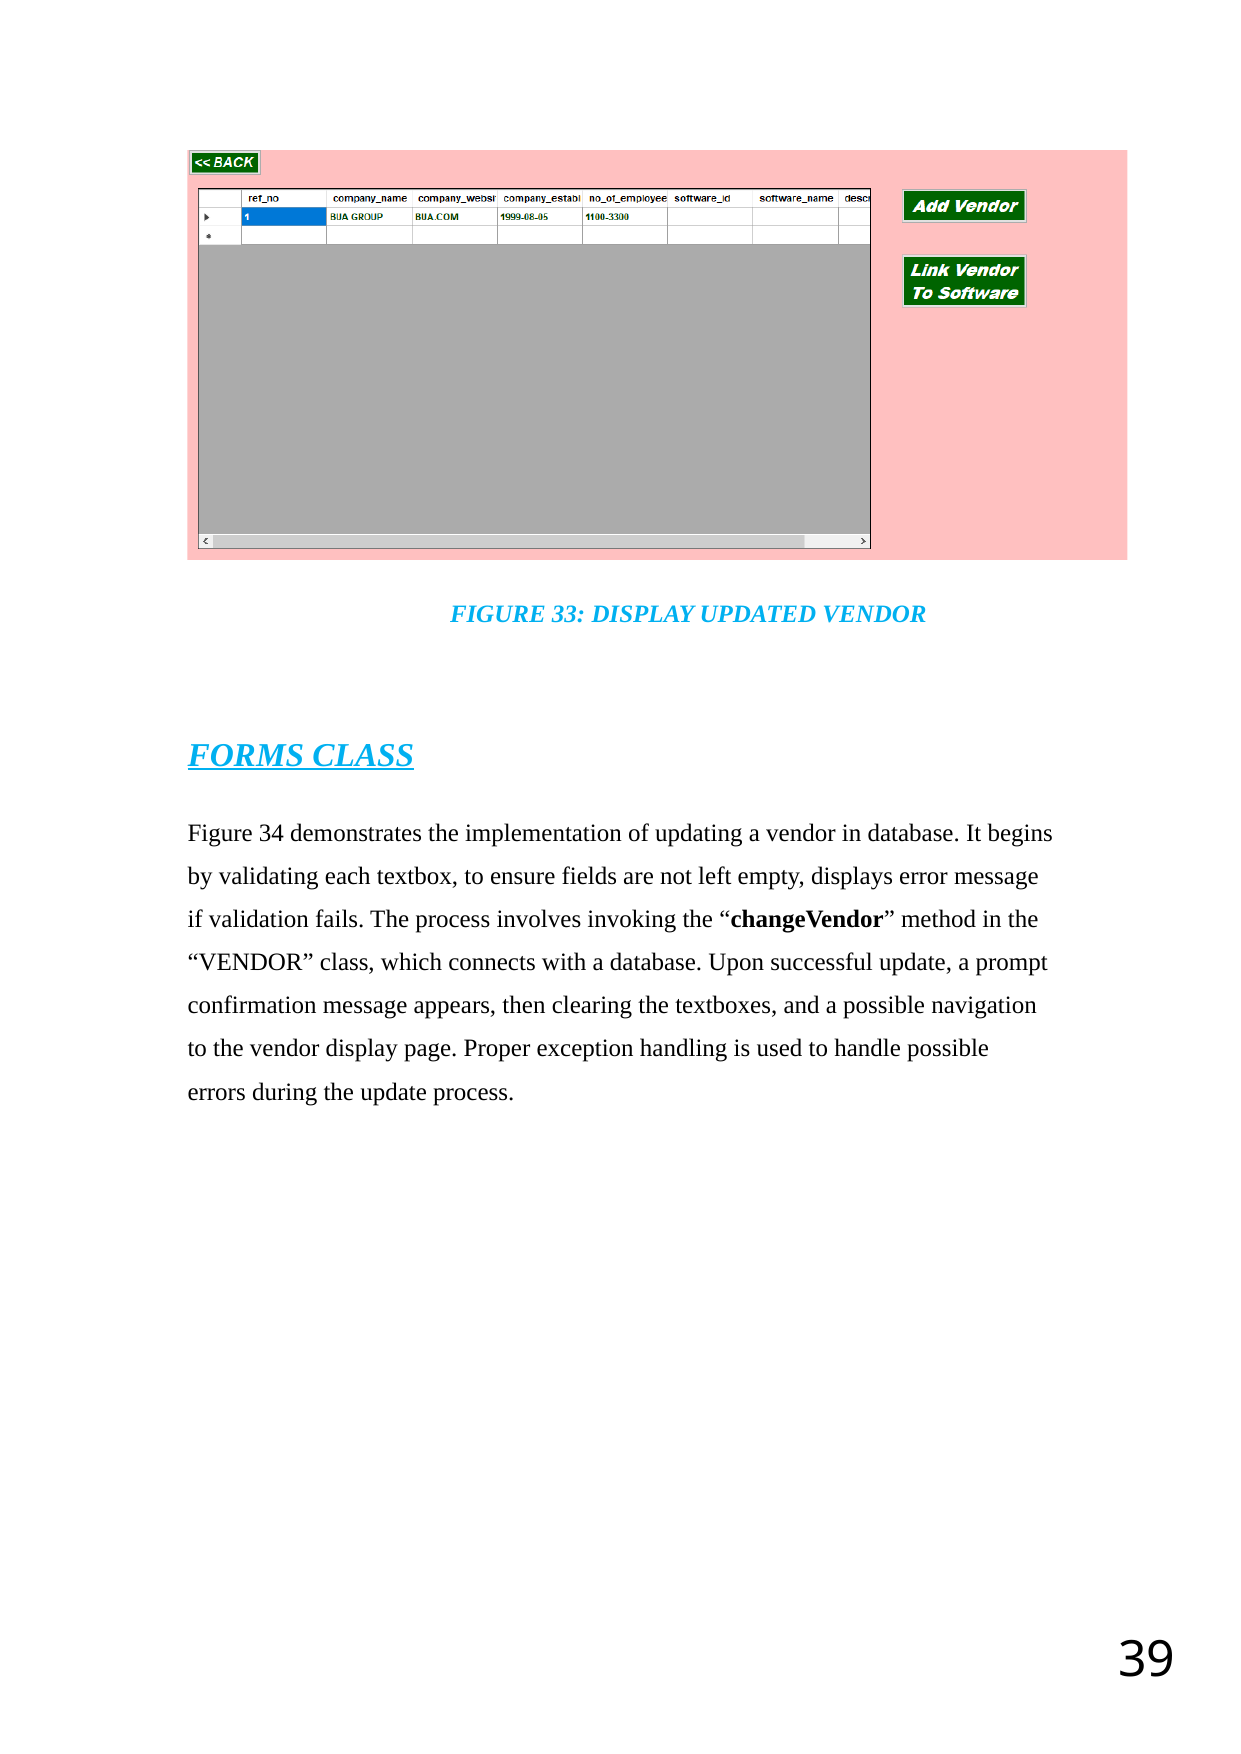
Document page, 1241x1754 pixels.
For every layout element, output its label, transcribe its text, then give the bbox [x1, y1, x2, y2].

text FORMS CLASS [187, 735, 1053, 774]
text FIGURE 33: DISPLAY UPDATED VENDOR [187, 599, 1053, 628]
text Figure 34 demonstrates the implementation of updating a vendor in database. It begins by validating each textbox, to ensure fields are not left empty, displays error message if validation fails. The process involves invoking the “changeVendor” method in the “VENDOR” class, which connects with a database. Upon successful update, a prompt confirmation message appears, then clearing the textboxes, and a possible navigation to the vendor display page. Proper exception handling is used to handle possible errors during the update process. [187, 818, 1053, 1105]
picture [187, 150, 1128, 560]
